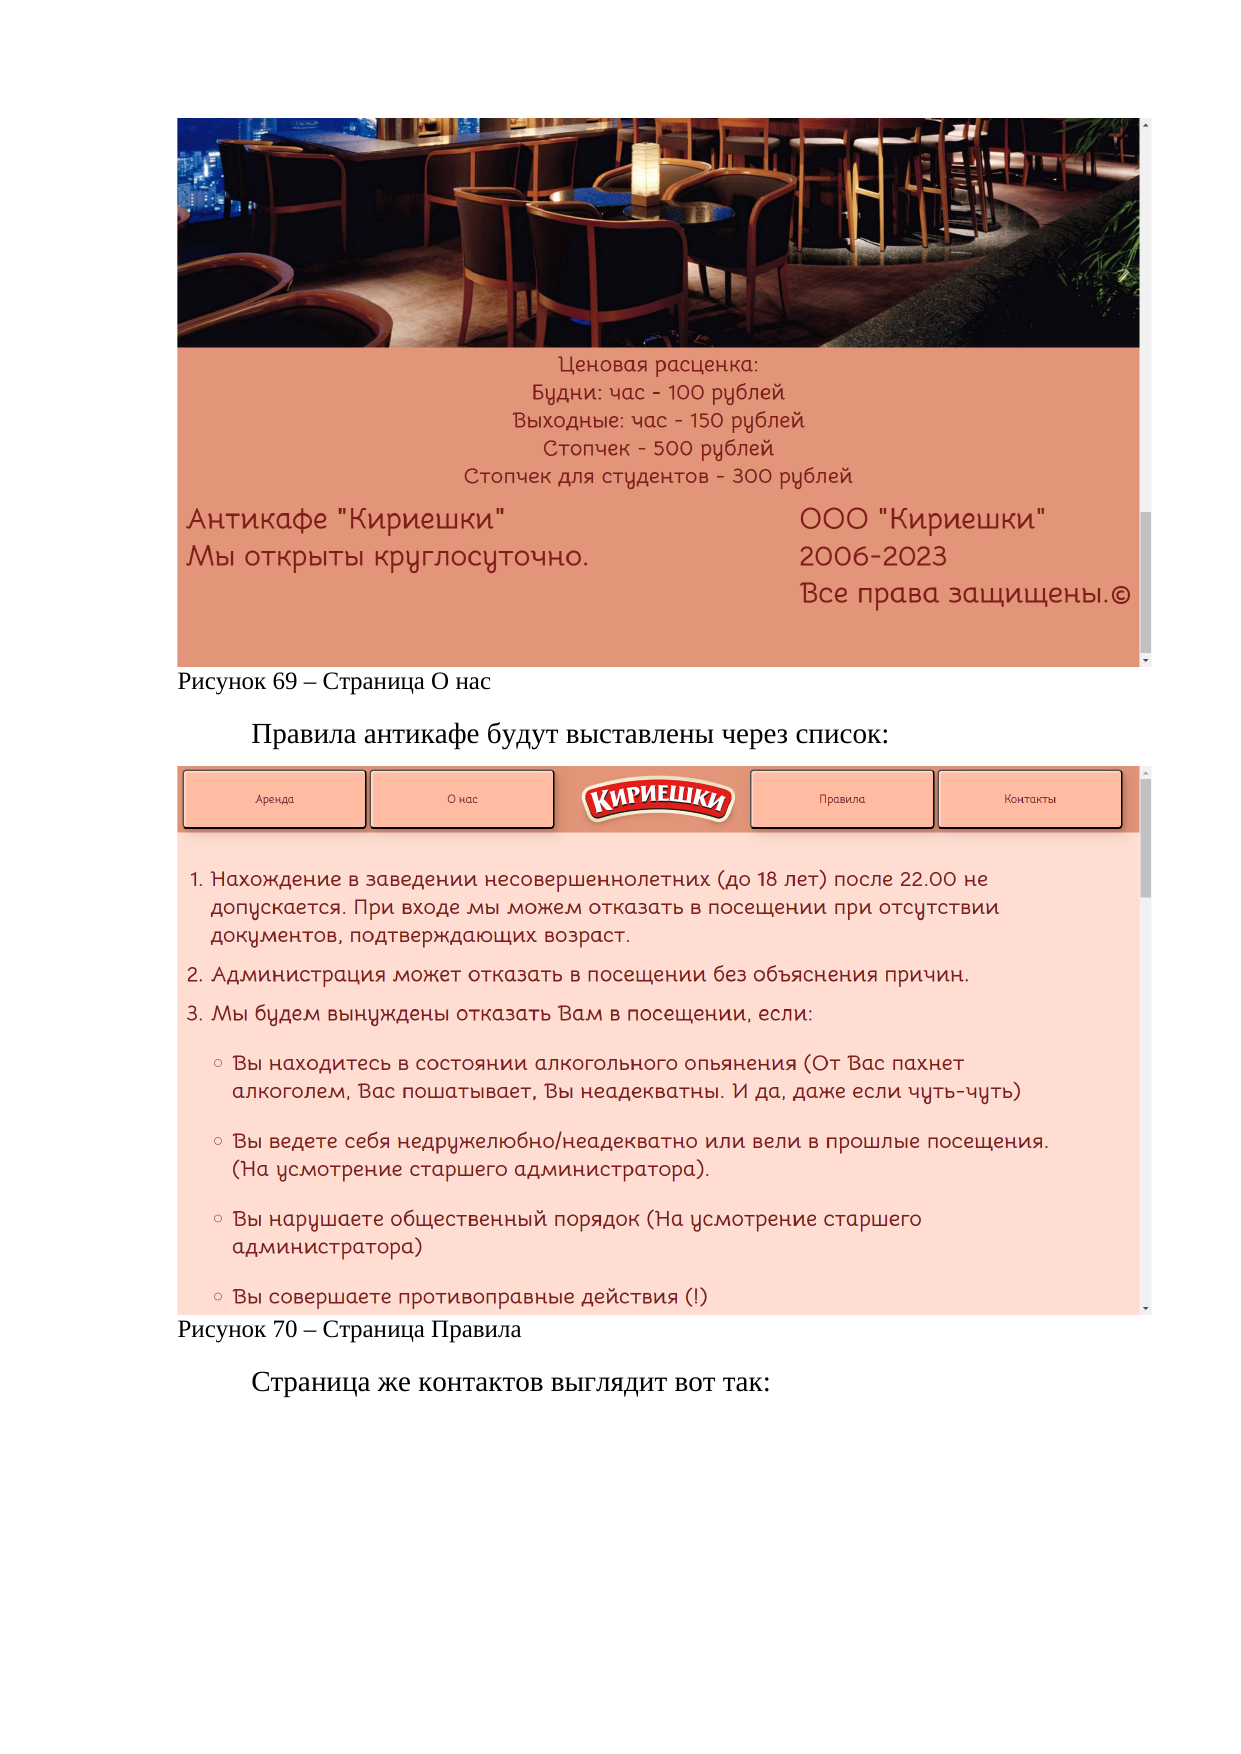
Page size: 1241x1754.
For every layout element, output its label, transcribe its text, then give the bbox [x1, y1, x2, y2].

text Правила антикафе будут выставлены через список: [177, 716, 1152, 749]
text Рисунок 70 – Страница Правила [177, 1315, 1152, 1343]
picture [177, 766, 1152, 1315]
text Страница же контактов выглядит вот так: [177, 1364, 1152, 1397]
text Рисунок 69 – Страница О нас [177, 667, 1152, 695]
picture [177, 118, 1152, 667]
